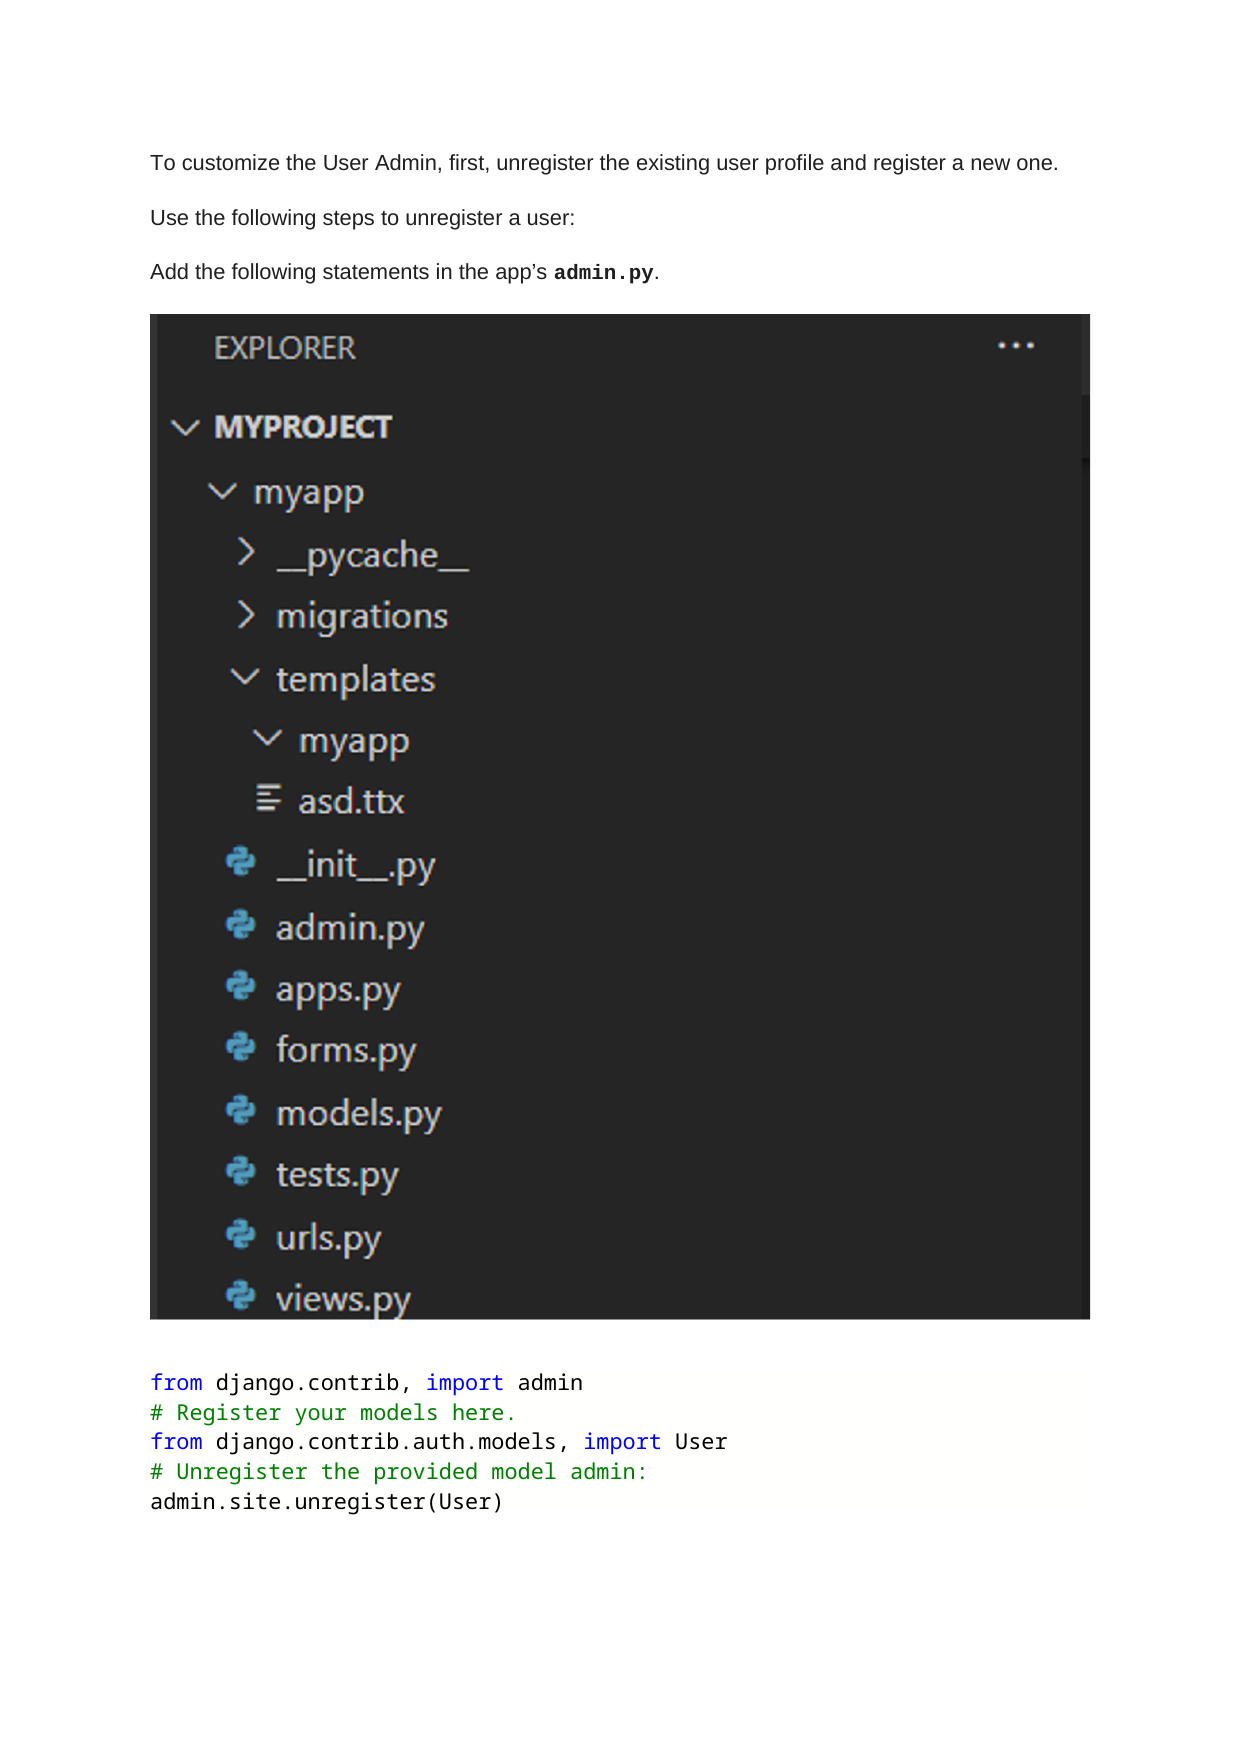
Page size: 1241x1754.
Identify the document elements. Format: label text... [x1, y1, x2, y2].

text from django.contrib.auth.models, import User [150, 1426, 1090, 1456]
text # Unregister the provided model admin: [150, 1456, 1090, 1486]
text # Register your models here. [150, 1396, 1090, 1426]
text Use the following steps to unregister a user: [150, 204, 1090, 229]
text admin.site.unregister(User) [150, 1486, 1090, 1516]
text To customize the User Admin, first, unregister the existing user profile and register a new one. [150, 150, 1090, 175]
picture [150, 314, 1091, 1320]
text Add the following statements in the app’s admin.py. [150, 259, 1090, 286]
text from django.contrib, import admin [150, 1367, 1090, 1396]
